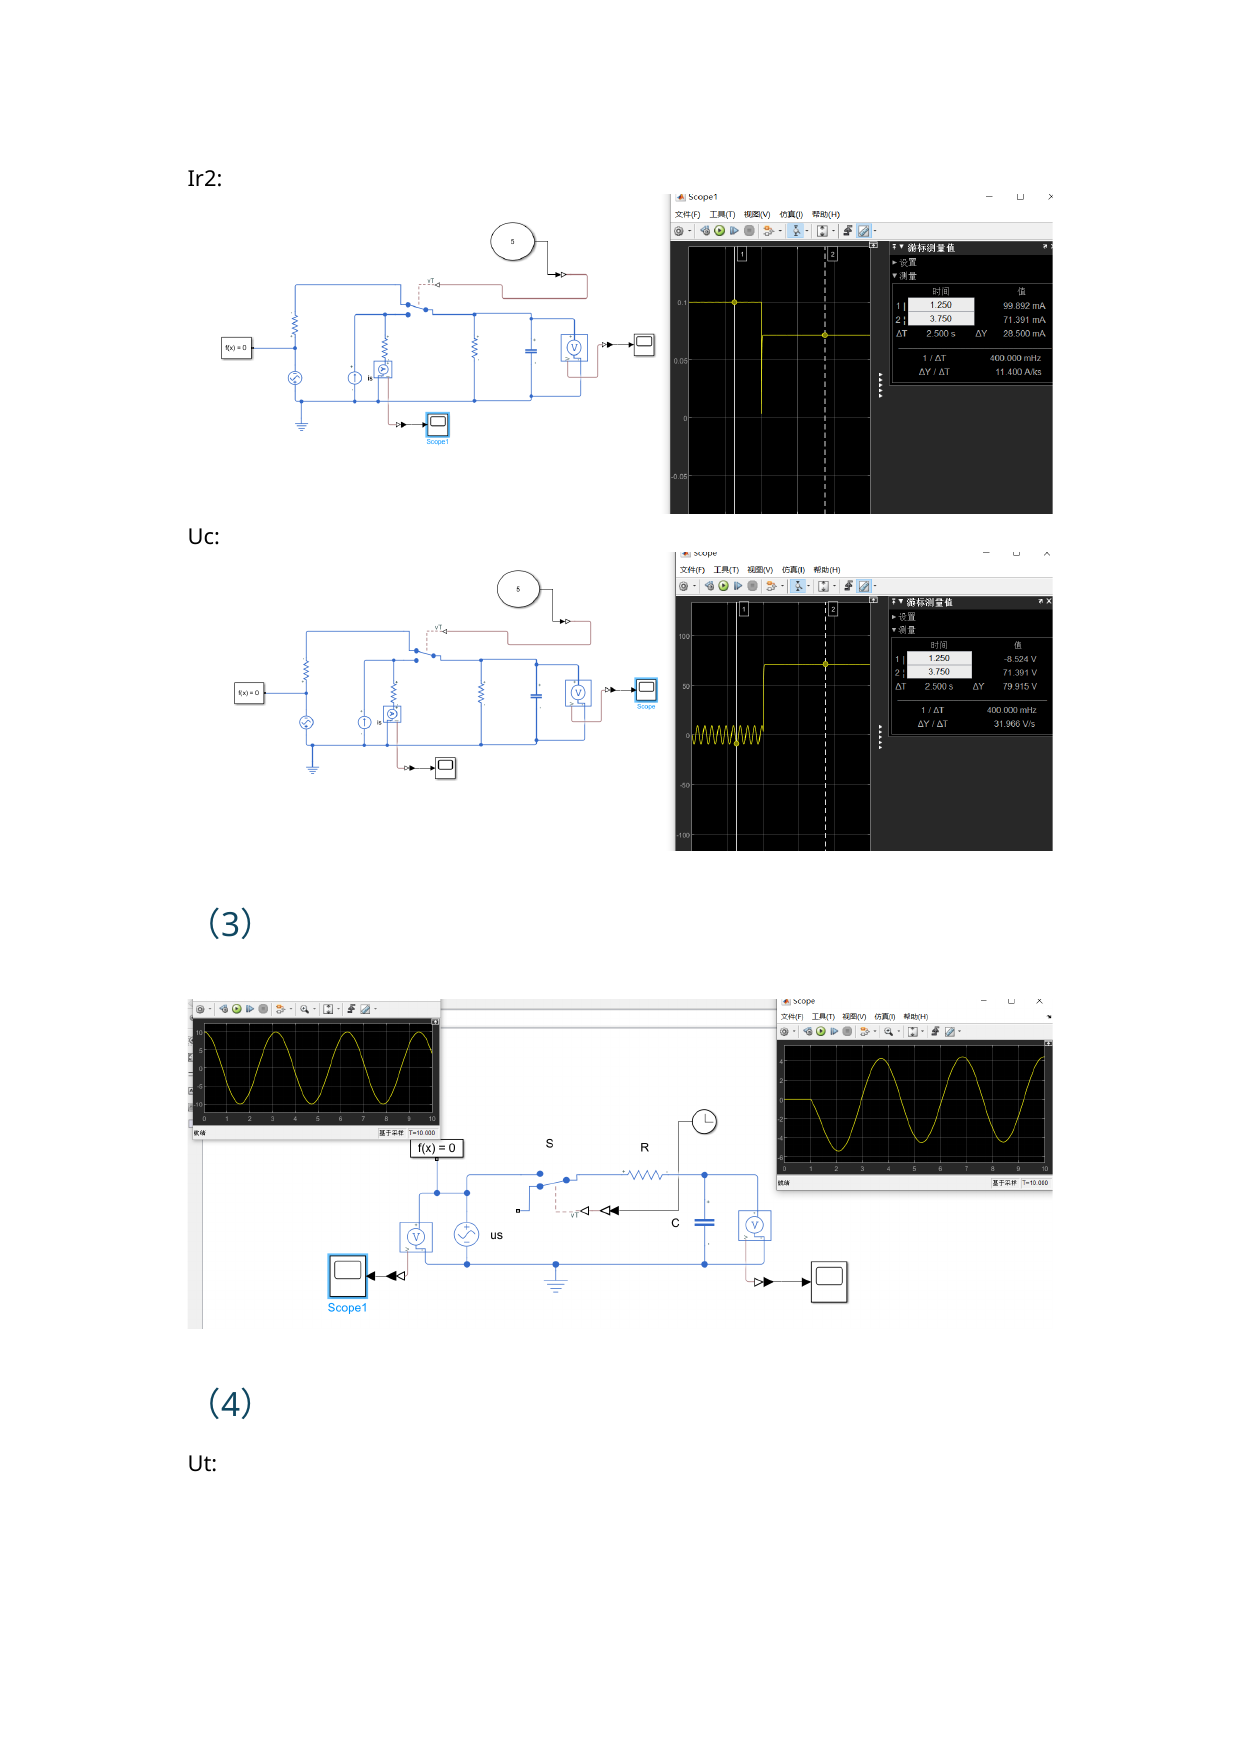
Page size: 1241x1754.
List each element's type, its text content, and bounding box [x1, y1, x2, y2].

text Ir2: [187, 162, 1053, 194]
subtitle （4） [187, 1369, 1053, 1434]
picture [187, 194, 1053, 514]
picture [187, 552, 1053, 851]
text Uc: [187, 519, 1053, 552]
subtitle （3） [187, 889, 1053, 954]
picture [187, 999, 1053, 1329]
text Ut: [187, 1447, 1053, 1479]
